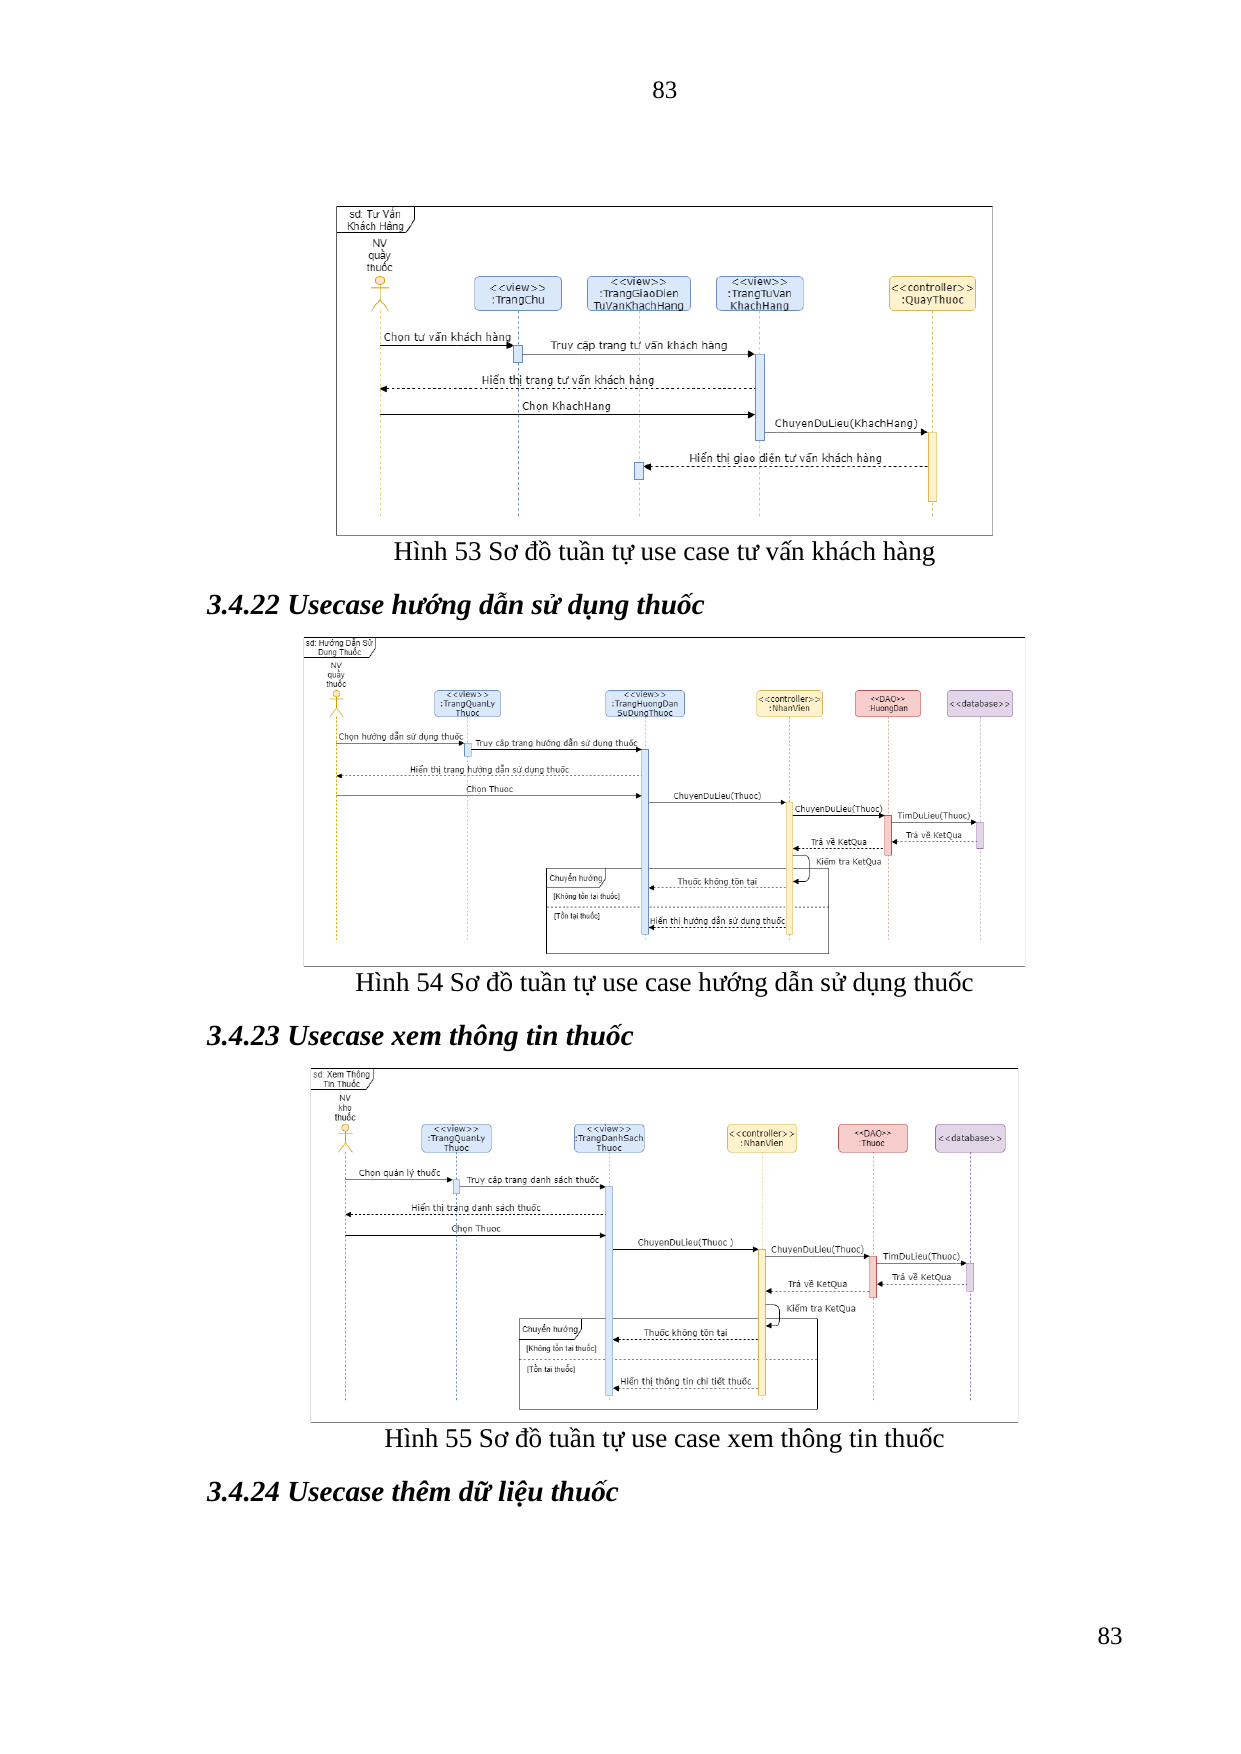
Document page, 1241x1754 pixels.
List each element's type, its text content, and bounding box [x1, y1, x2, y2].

text 3.4.22 Usecase hướng dẫn sử dụng thuốc [207, 587, 1132, 621]
picture [336, 206, 993, 536]
text 3.4.23 Usecase xem thông tin thuốc [207, 1018, 1132, 1052]
picture [310, 1068, 1019, 1423]
text 3.4.24 Usecase thêm dữ liệu thuốc [207, 1474, 1132, 1508]
picture [303, 637, 1026, 967]
